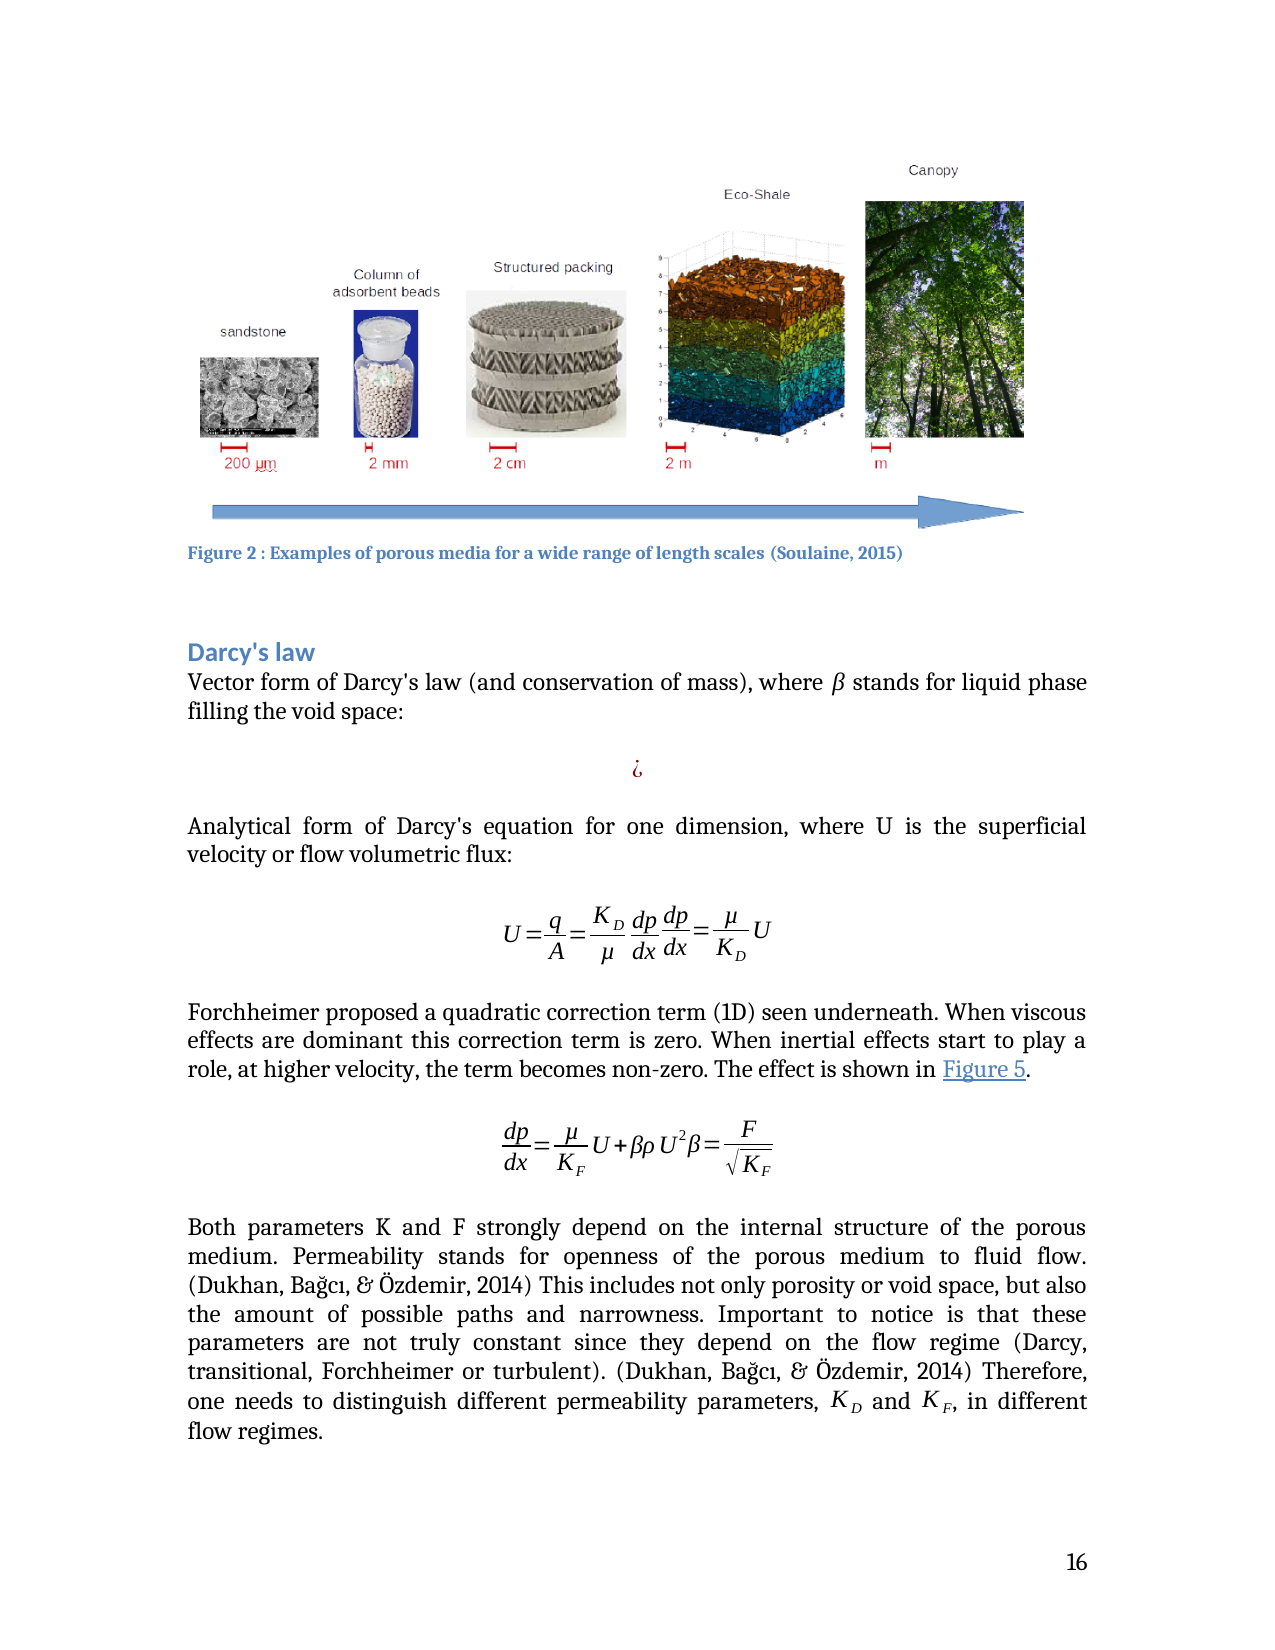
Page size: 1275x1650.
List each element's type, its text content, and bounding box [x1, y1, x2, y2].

text Both parameters K and F strongly depend on the internal structure of the porous medium. Permeability stands for openness of the porous medium to fluid flow. This includes not only porosity or void space, but also the amount of possible paths and narrowness. Important to notice is that these parameters are not truly constant since they depend on the flow regime (Darcy, transitional, Forchheimer or turbulent). Therefore, one needs to distinguish different permeability parameters, and , in different flow regimes. [187, 1213, 1087, 1446]
text Figure 2 : Examples of porous media for a wide range of length scales [187, 543, 1087, 564]
subtitle Darcy's law [187, 635, 1087, 668]
text Vector form of Darcy's law (and conservation of mass), where stands for liquid phase filling the void space: [187, 668, 1087, 725]
picture [187, 150, 1039, 543]
text Forchheimer proposed a quadratic correction term (1D) seen underneath. When viscous effects are dominant this correction term is zero. When inertial effects start to play a role, at higher velocity, the term becomes non-zero. The effect is shown in Figure 5. [187, 997, 1087, 1084]
text Analytical form of Darcy's equation for one dimension, where U is the superficial velocity or flow volumetric flux: [187, 812, 1087, 869]
